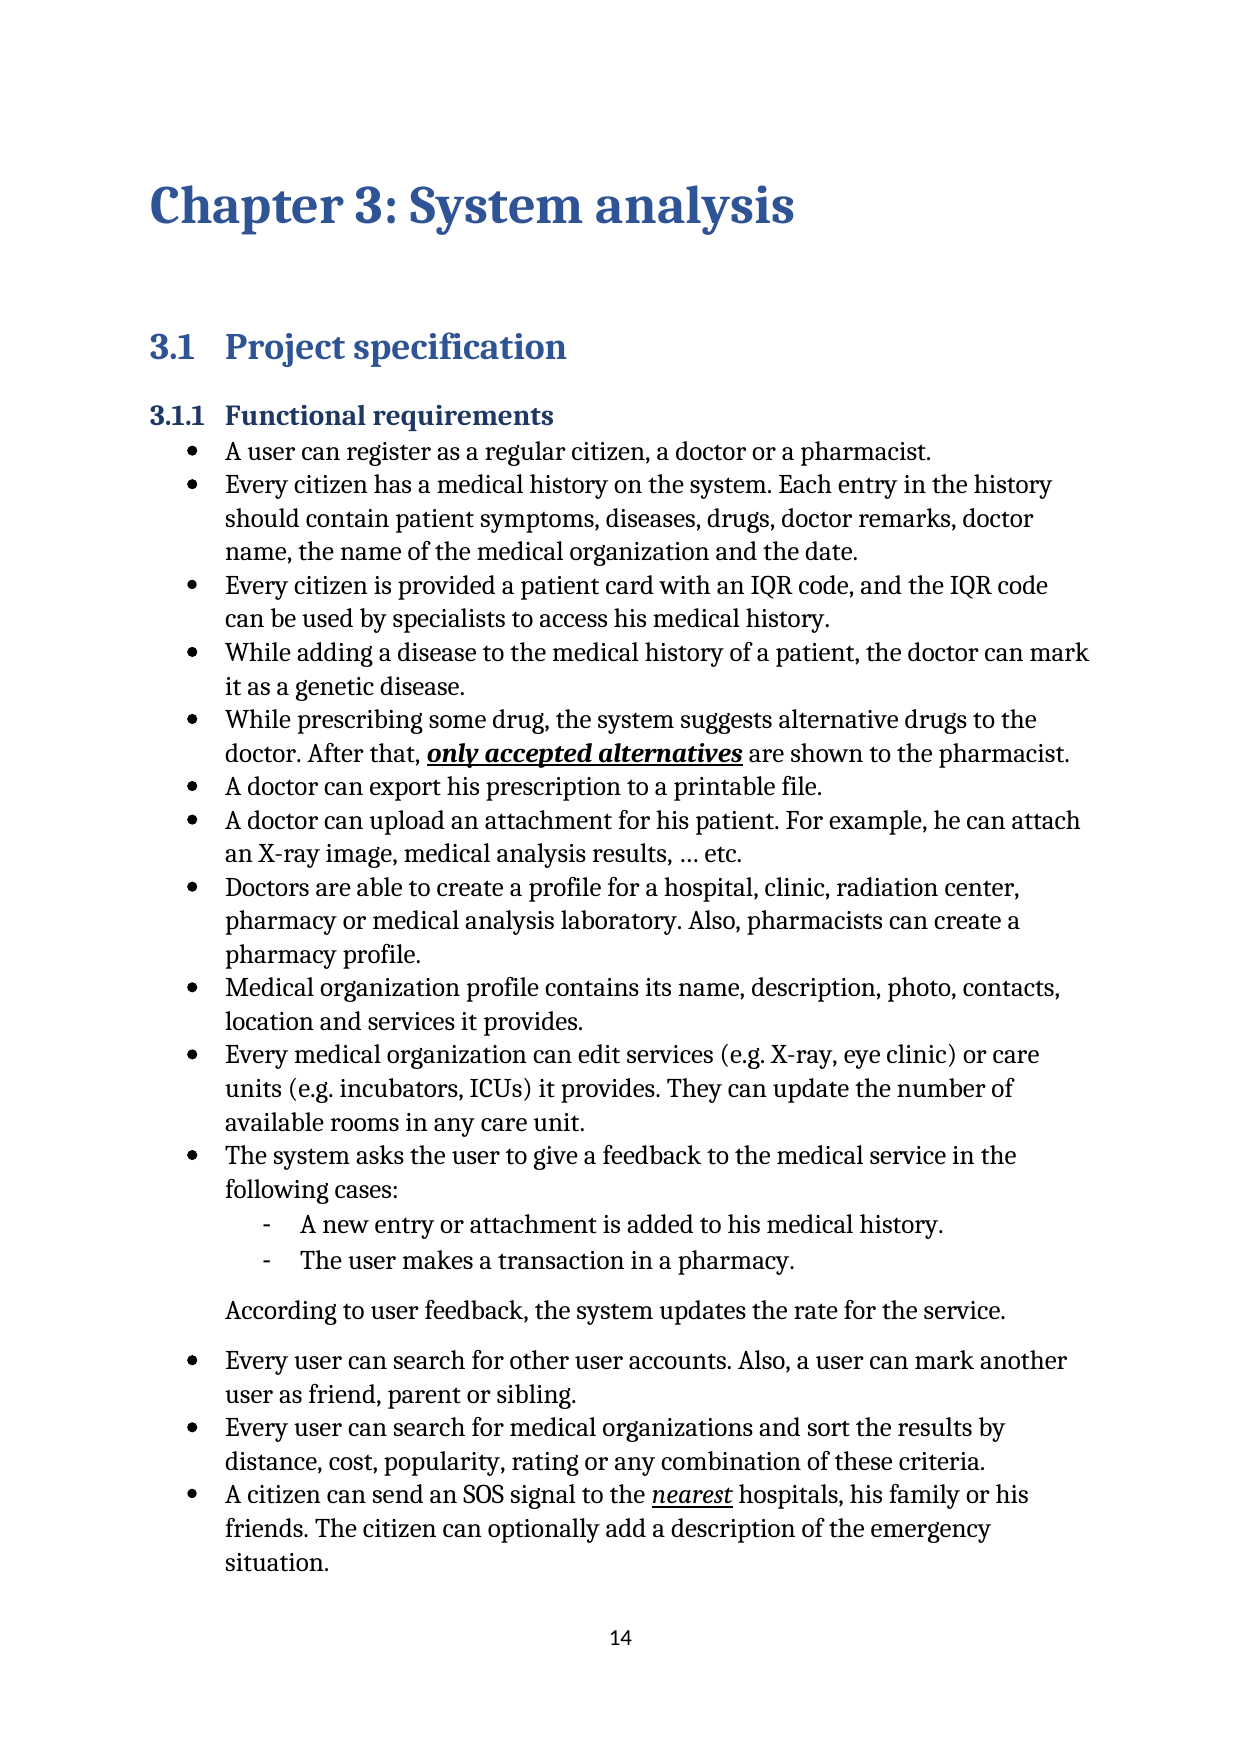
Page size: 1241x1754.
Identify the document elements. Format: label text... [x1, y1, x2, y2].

list Every medical organization can edit services (e.g. X-ray, eye clinic) or care units (e.g. incubators, ICUs) it provides. They can update the number of available rooms in any care unit. [187, 1039, 1090, 1138]
list A citizen can send an SOS signal to the nearest hospitals, his family or his friends. The citizen can optionally add a description of the emergency situation. [187, 1479, 1090, 1578]
list While prescribing some drug, the system suggests alternative drugs to the doctor. After that, only accepted alternatives are shown to the pharmacist. [187, 704, 1090, 769]
list Medical organization profile contains its name, description, photo, contacts, location and services it provides. [187, 972, 1090, 1037]
list A user can register as a regular citizen, a doctor or a pharmacist. [187, 436, 1090, 467]
list Every user can search for medical organizations and sort the results by distance, cost, popularity, rating or any combination of these criteria. [187, 1412, 1090, 1477]
list A doctor can export his prescription to a printable file. [187, 771, 1090, 802]
list Every user can search for other user accounts. Also, a user can mark another user as friend, parent or sibling. [187, 1345, 1090, 1410]
text According to user feedback, the system updates the rate for the service. [150, 1295, 1090, 1326]
list A doctor can upload an attachment for his patient. For example, he can attach an X-ray image, medical analysis results, … etc. [187, 805, 1090, 869]
list While adding a disease to the medical history of a patient, the doctor can mark it as a genetic disease. [187, 637, 1090, 702]
list The user makes a transaction in a pharmacy. [262, 1243, 1090, 1276]
list The system asks the user to give a feedback to the medical service in the following cases: [187, 1140, 1090, 1205]
list Every citizen has a medical history on the system. Each entry in the history should contain patient symptoms, diseases, drugs, doctor remarks, doctor name, the name of the medical organization and the date. [187, 469, 1090, 567]
list A new entry or attachment is added to his medical history. [262, 1207, 1090, 1240]
subtitle Chapter 3: System analysis [150, 175, 1090, 237]
subtitle 3.1 Project specification [150, 326, 1090, 369]
list Every citizen is provided a patient card with an IQR code, and the IQR code can be used by specialists to access his medical history. [187, 570, 1090, 634]
subtitle 3.1.1 Functional requirements [150, 399, 1090, 433]
list Doctors are able to create a profile for a hospital, clinic, radiation center, pharmacy or medical analysis laboratory. Also, pharmacists can create a pharmacy profile. [187, 872, 1090, 970]
